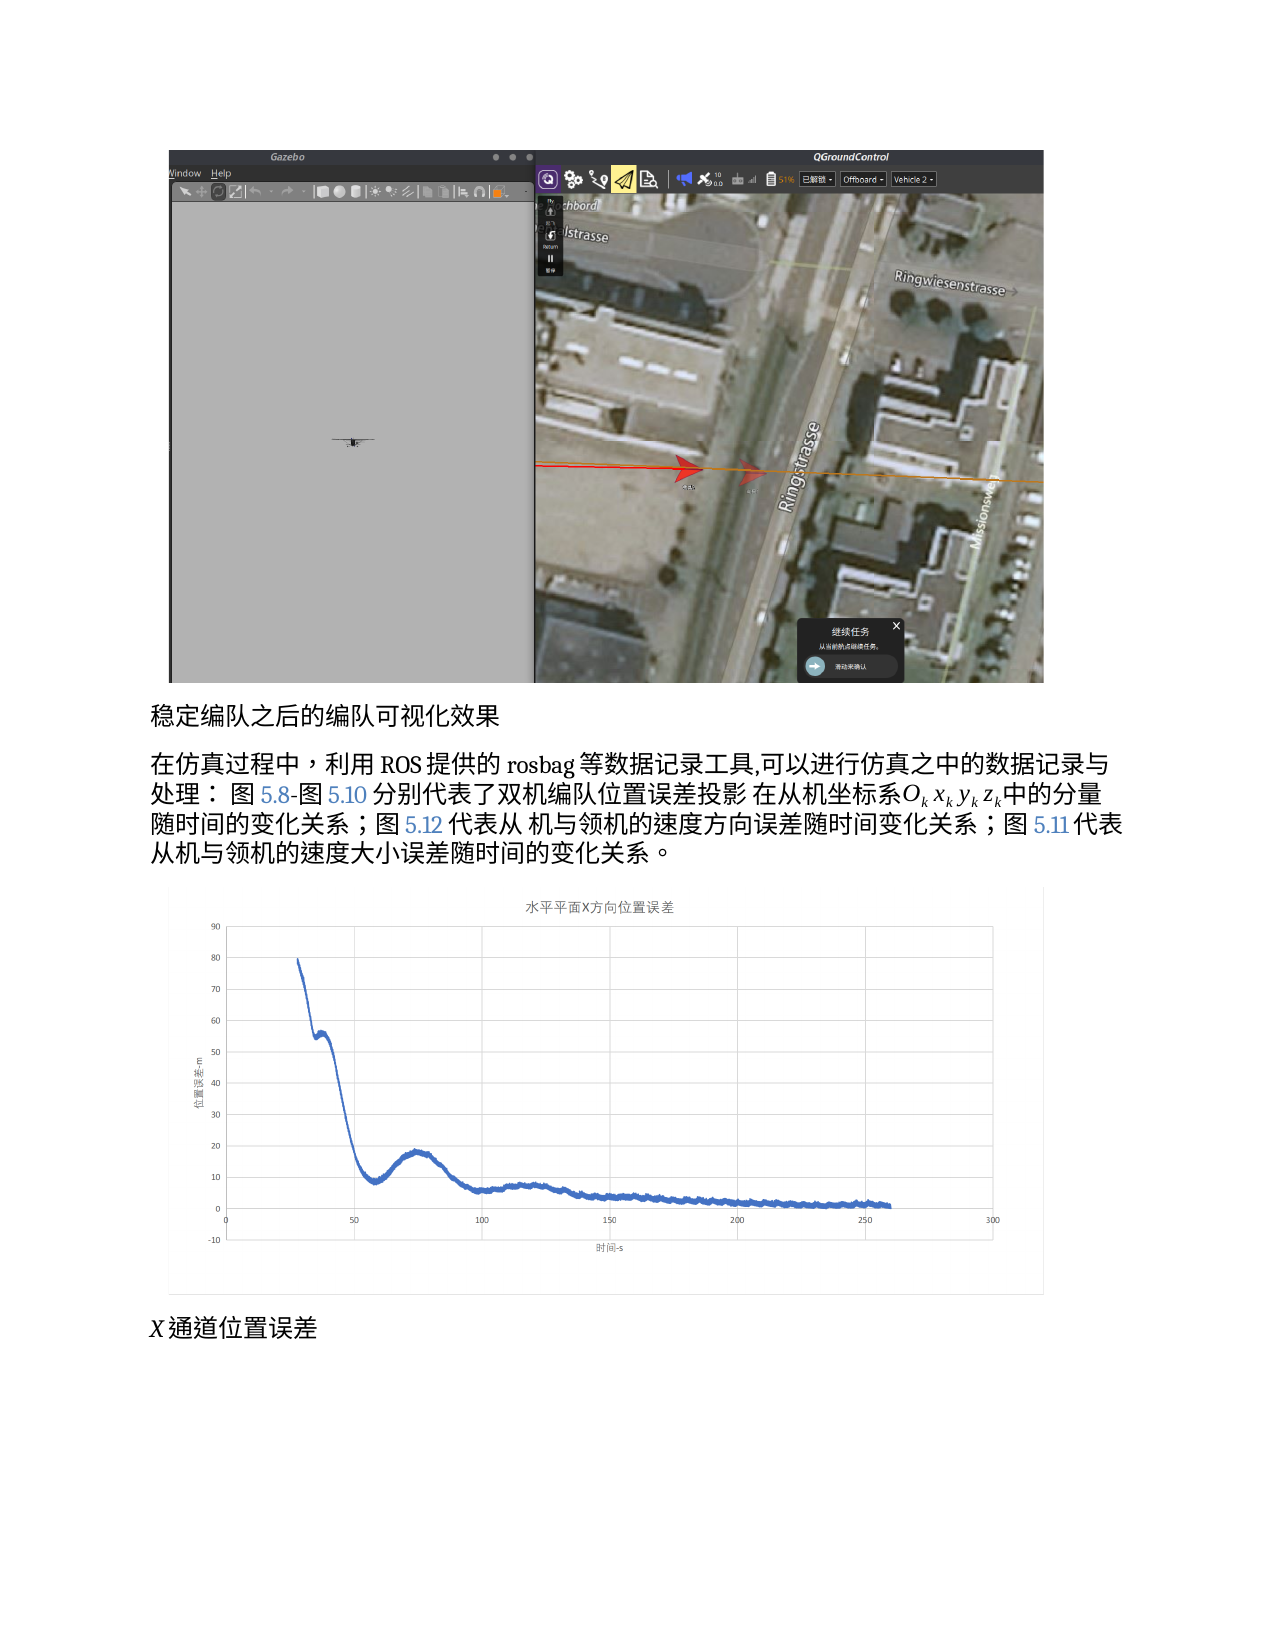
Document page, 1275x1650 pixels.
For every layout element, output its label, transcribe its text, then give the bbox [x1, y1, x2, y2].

picture [168, 150, 1044, 683]
text 稳定编队之后的编队可视化效果 [150, 703, 1125, 732]
picture [168, 887, 1044, 1295]
text 在仿真过程中，利用ROS提供的rosbag等数据记录工具,可以进行仿真之中的数据记录与处理： 图5.8-图5.10分别代表了双机编队位置误差投影 在从机坐标系中的分量随时间的变化关系；图5.12代表从 机与领机的速度方向误差随时间变化关系；图5.11代表从机与领机的速度大小误差随时间的变化关系。 [150, 751, 1125, 868]
text X通道位置误差 [150, 1315, 1125, 1344]
